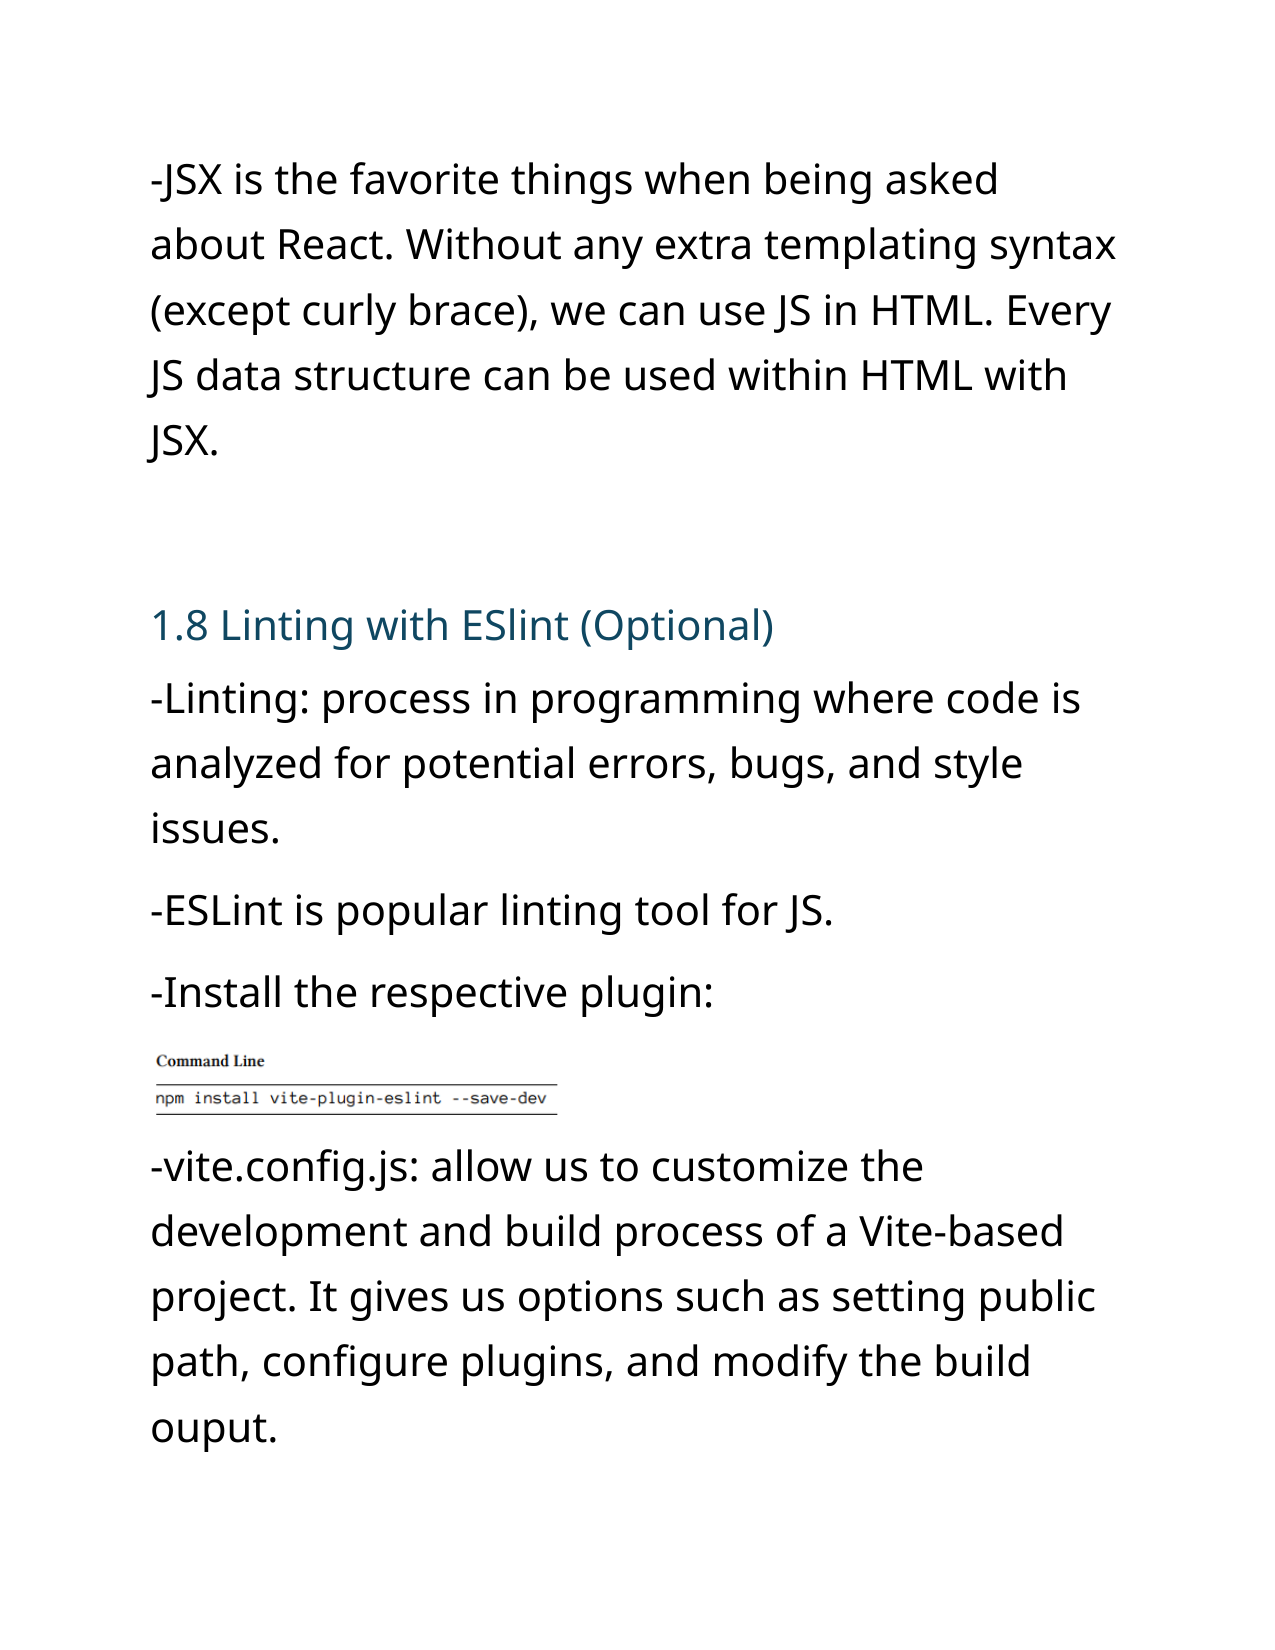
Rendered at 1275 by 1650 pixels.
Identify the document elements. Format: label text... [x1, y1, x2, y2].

text -vite.config.js: allow us to customize the development and build process of a Vite-based project. It gives us options such as setting public path, configure plugins, and modify the build ouput. [150, 1137, 1125, 1454]
picture [150, 1045, 558, 1115]
text -Install the respective plugin: [150, 963, 1125, 1020]
text -ESLint is popular linting tool for JS. [150, 881, 1125, 938]
subtitle 1.8 Linting with ESlint (Optional) [150, 595, 1125, 652]
text -Linting: process in programming where code is analyzed for potential errors, bugs, and style issues. [150, 669, 1125, 856]
text -JSX is the favorite things when being asked about React. Without any extra templating syntax (except curly brace), we can use JS in HTML. Every JS data structure can be used within HTML with JSX. [150, 150, 1125, 468]
